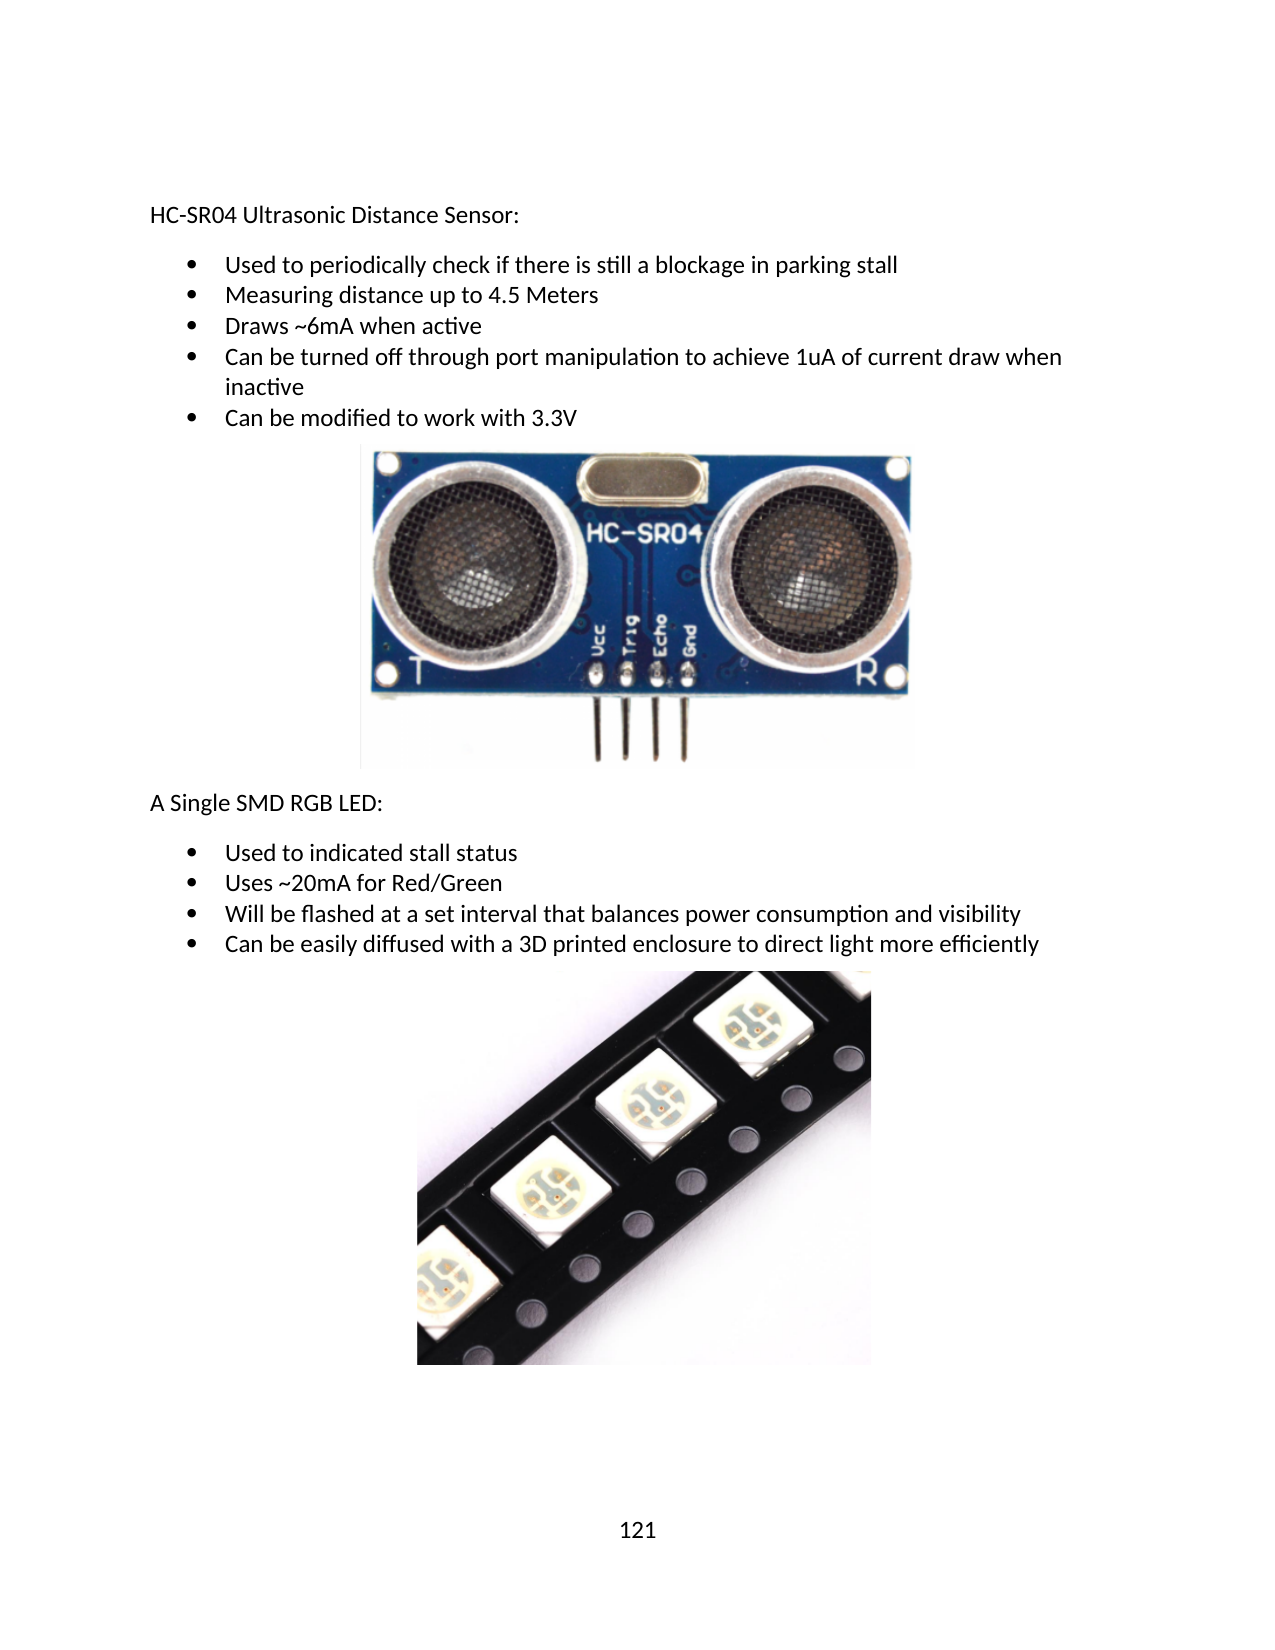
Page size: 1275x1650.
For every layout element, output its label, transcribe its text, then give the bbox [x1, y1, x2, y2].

list Draws ~6mA when active [187, 310, 1125, 341]
list Uses ~20mA for Red/Green [187, 867, 1125, 898]
list Measuring distance up to 4.5 Meters [187, 280, 1125, 310]
list Can be easily diffused with a 3D printed enclosure to direct light more efficiently [187, 928, 1125, 959]
picture [360, 444, 915, 769]
list Used to indicated stall status [187, 837, 1125, 867]
list Can be turned off through port manipulation to achieve 1uA of current draw when inactive [187, 341, 1125, 402]
list Can be modified to work with 3.3V [187, 402, 1125, 432]
picture [403, 971, 872, 1365]
list Will be flashed at a set interval that balances power consumption and visibility [187, 898, 1125, 928]
list Used to periodically check if there is still a blockage in parking stall [187, 249, 1125, 280]
text A Single SMD RGB LED: [150, 787, 1125, 818]
text HC-SR04 Ultrasonic Distance Sensor: [150, 199, 1125, 230]
